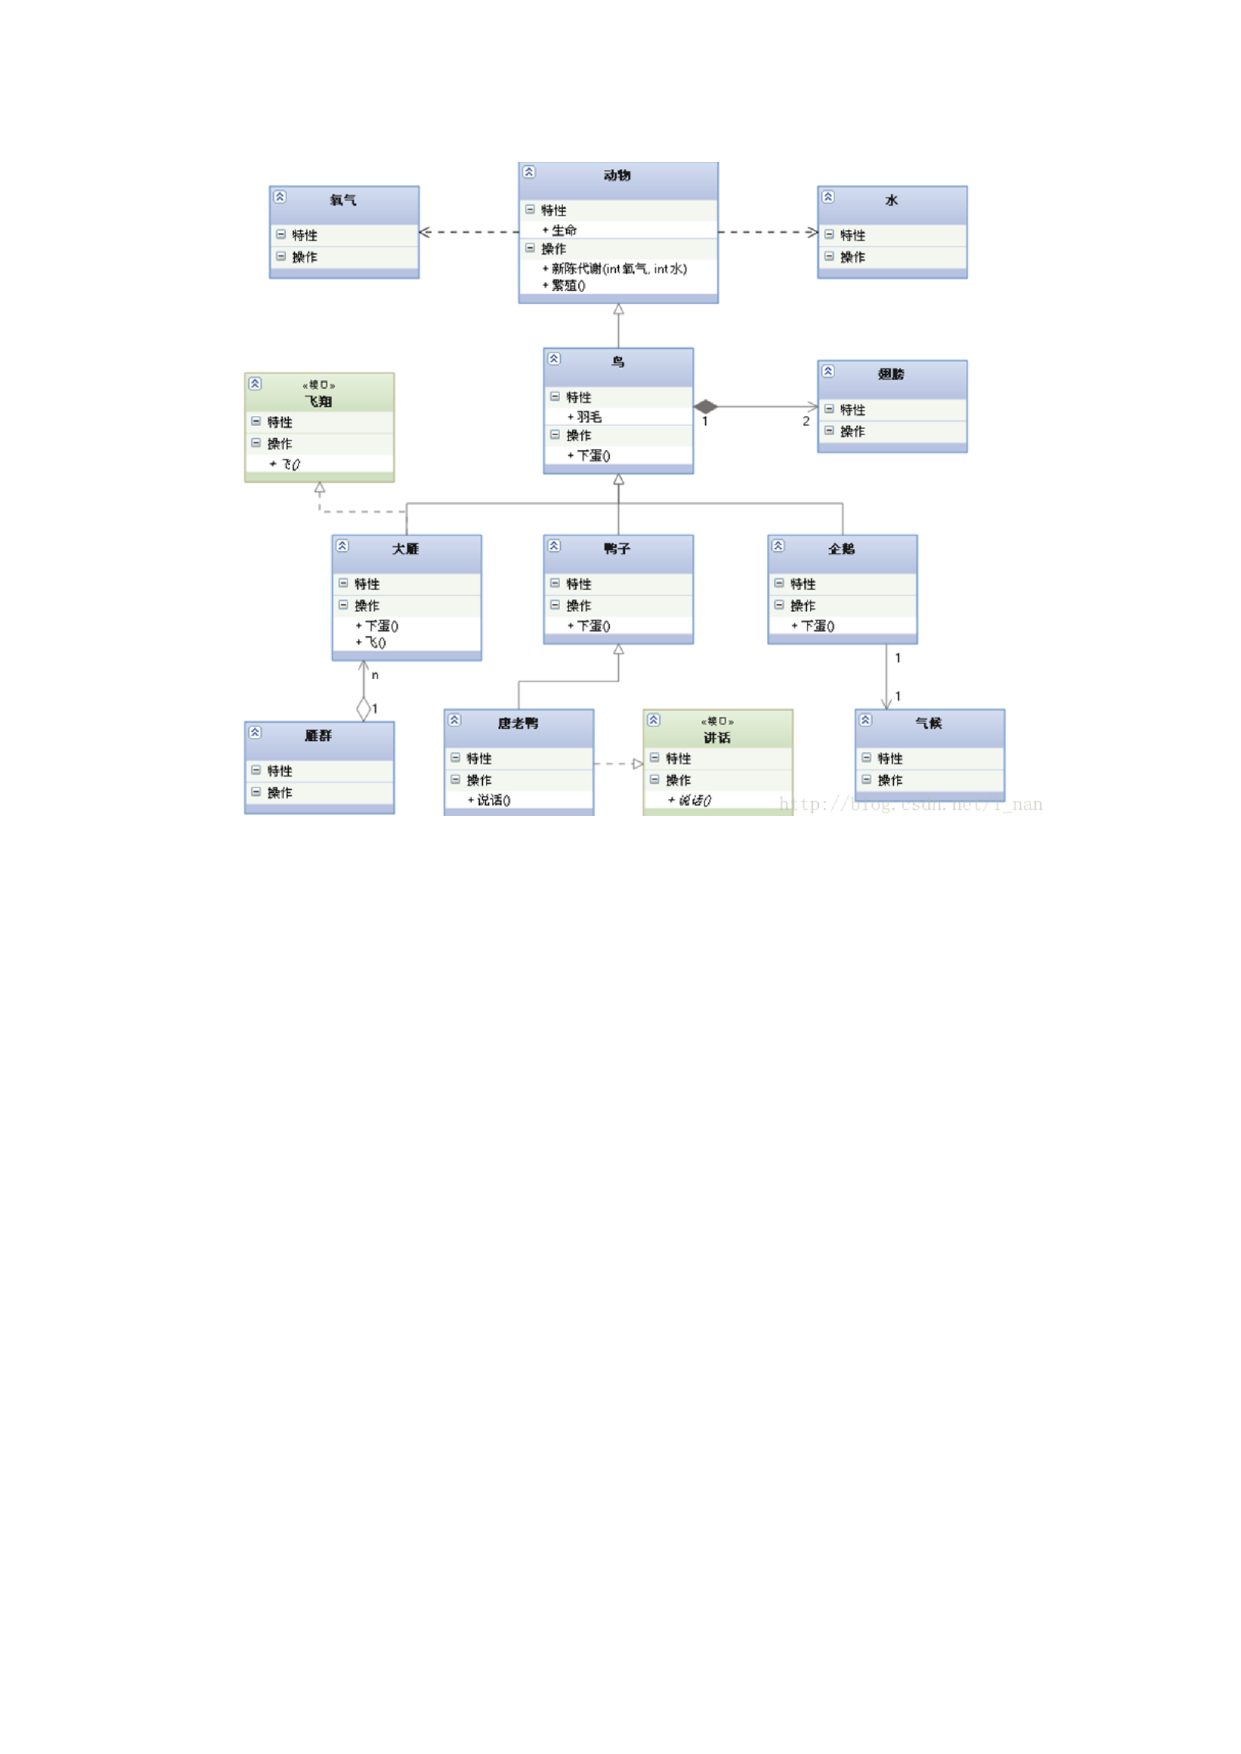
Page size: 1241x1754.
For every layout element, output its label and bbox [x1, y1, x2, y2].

picture [187, 162, 1052, 816]
